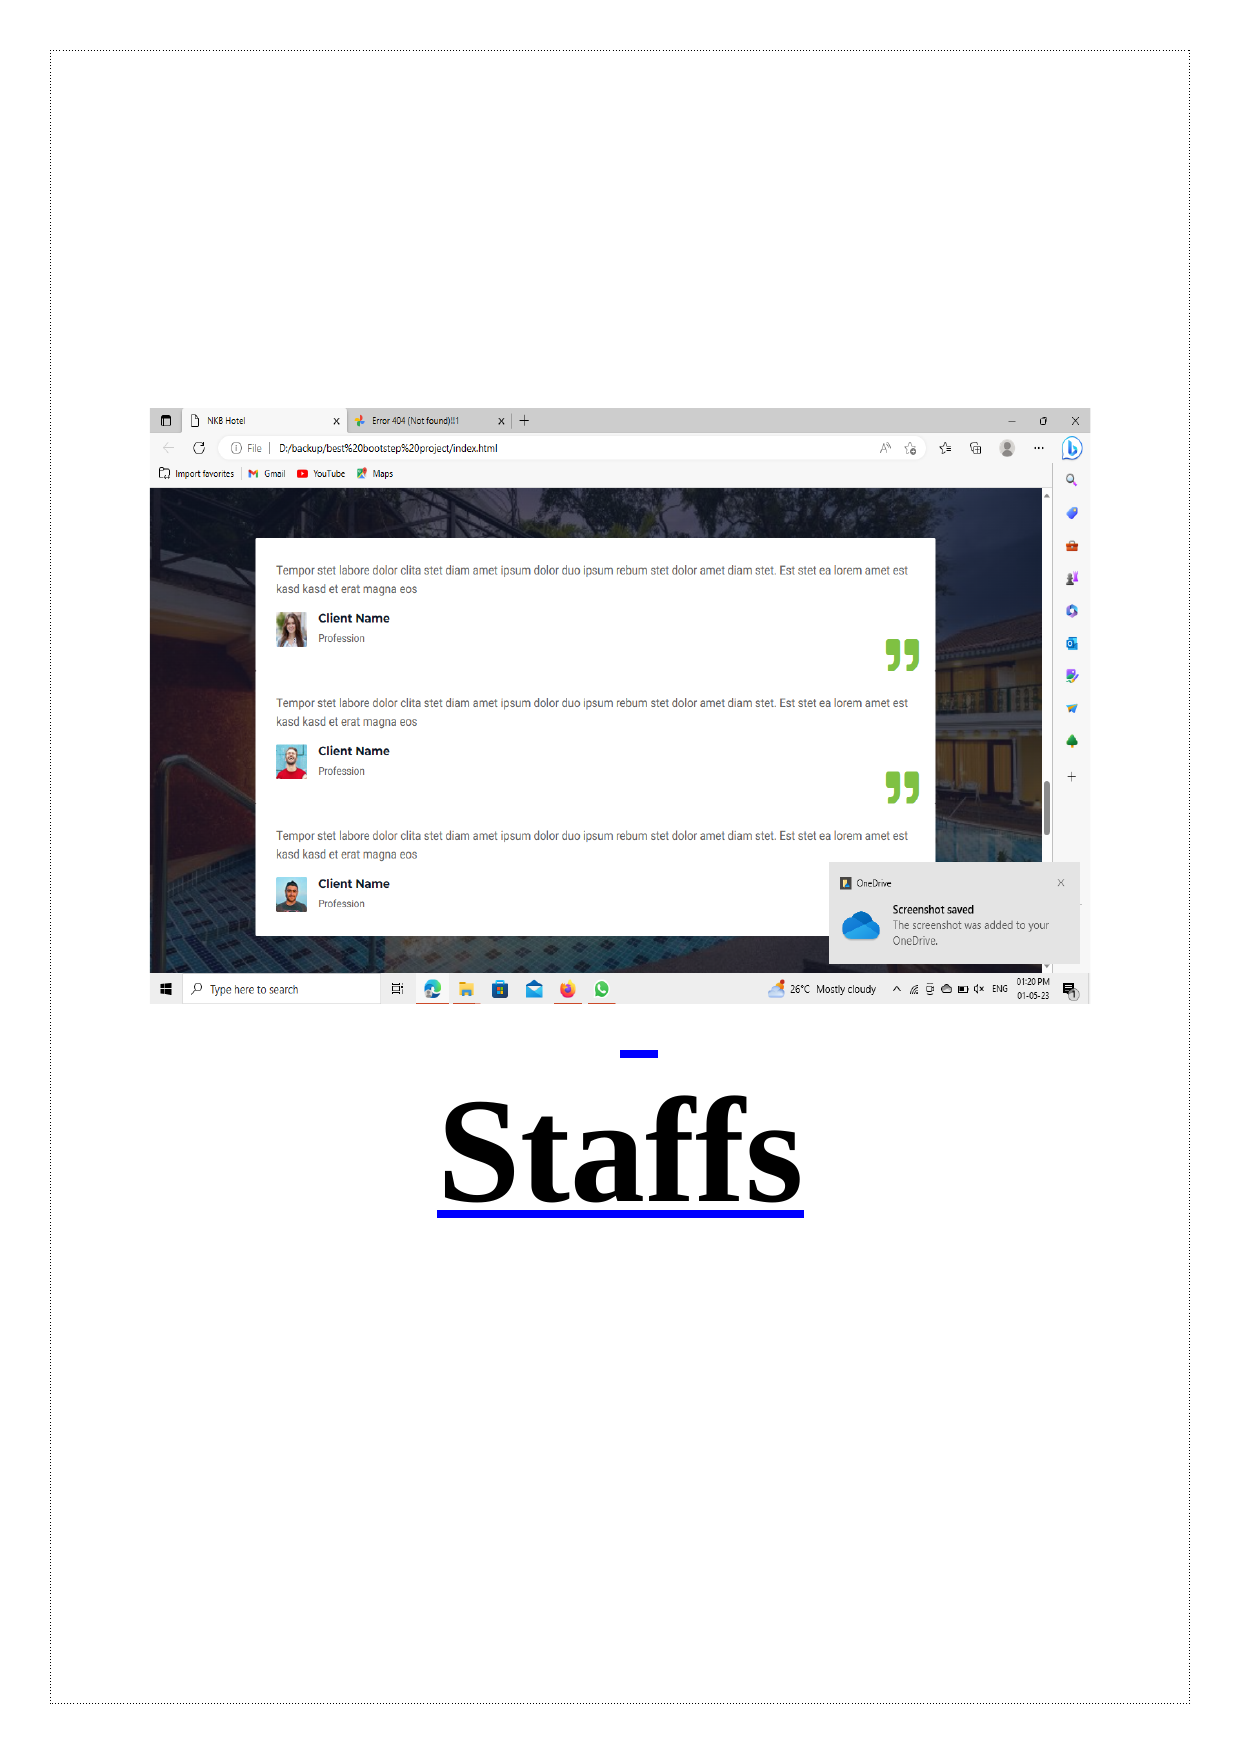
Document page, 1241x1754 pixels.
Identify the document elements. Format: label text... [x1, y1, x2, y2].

picture [149, 408, 1091, 1004]
text Staffs [75, 1062, 1165, 1234]
